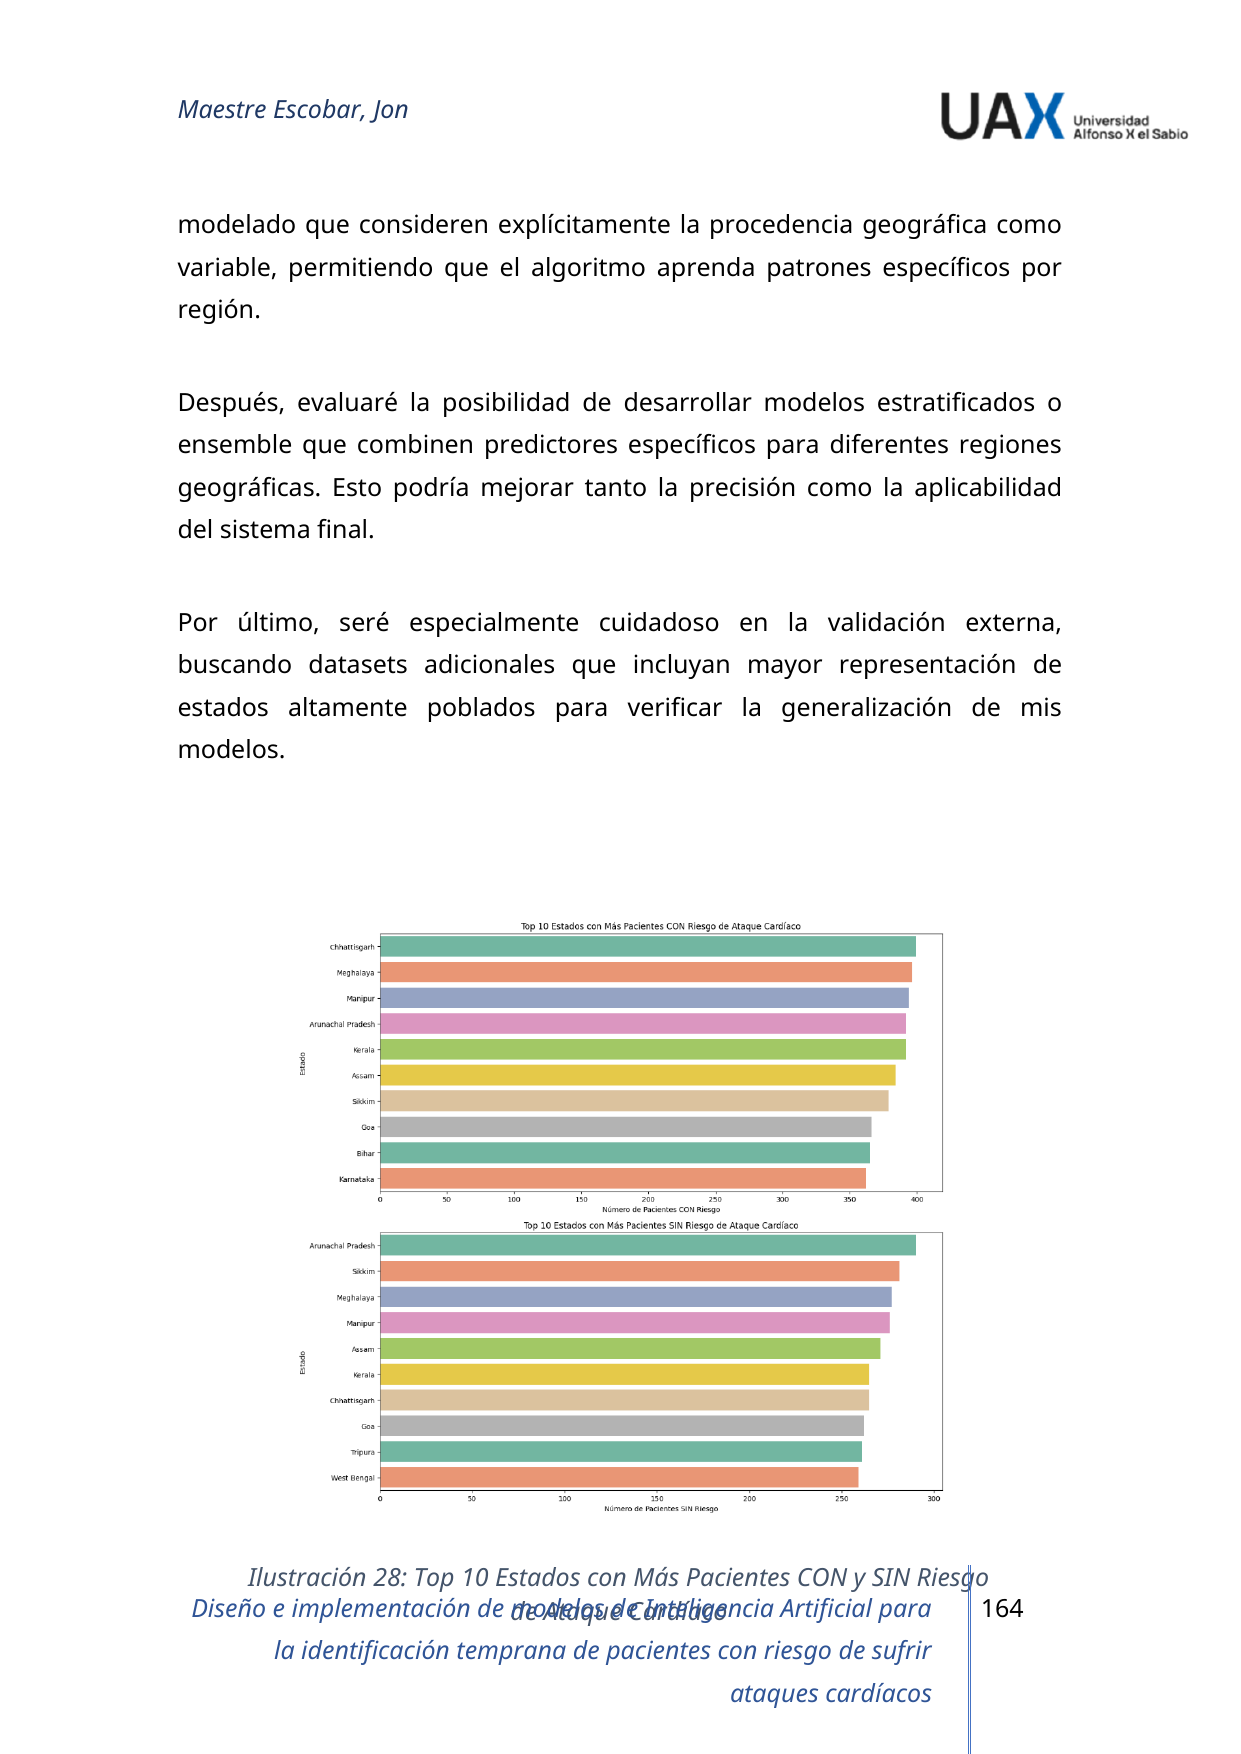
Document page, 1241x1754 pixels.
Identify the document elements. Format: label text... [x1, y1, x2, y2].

picture [940, 89, 1192, 144]
text Por último, seré especialmente cuidadoso en la validación externa, buscando datasets adicionales que incluyan mayor representación de estados altamente poblados para verificar la generalización de mis modelos. [177, 604, 1063, 766]
text Después, evaluaré la posibilidad de desarrollar modelos estratificados o ensemble que combinen predictores específicos para diferentes regiones geográficas. Esto podría mejorar tanto la precisión como la aplicabilidad del sistema final. [177, 384, 1063, 546]
picture [294, 917, 946, 1517]
